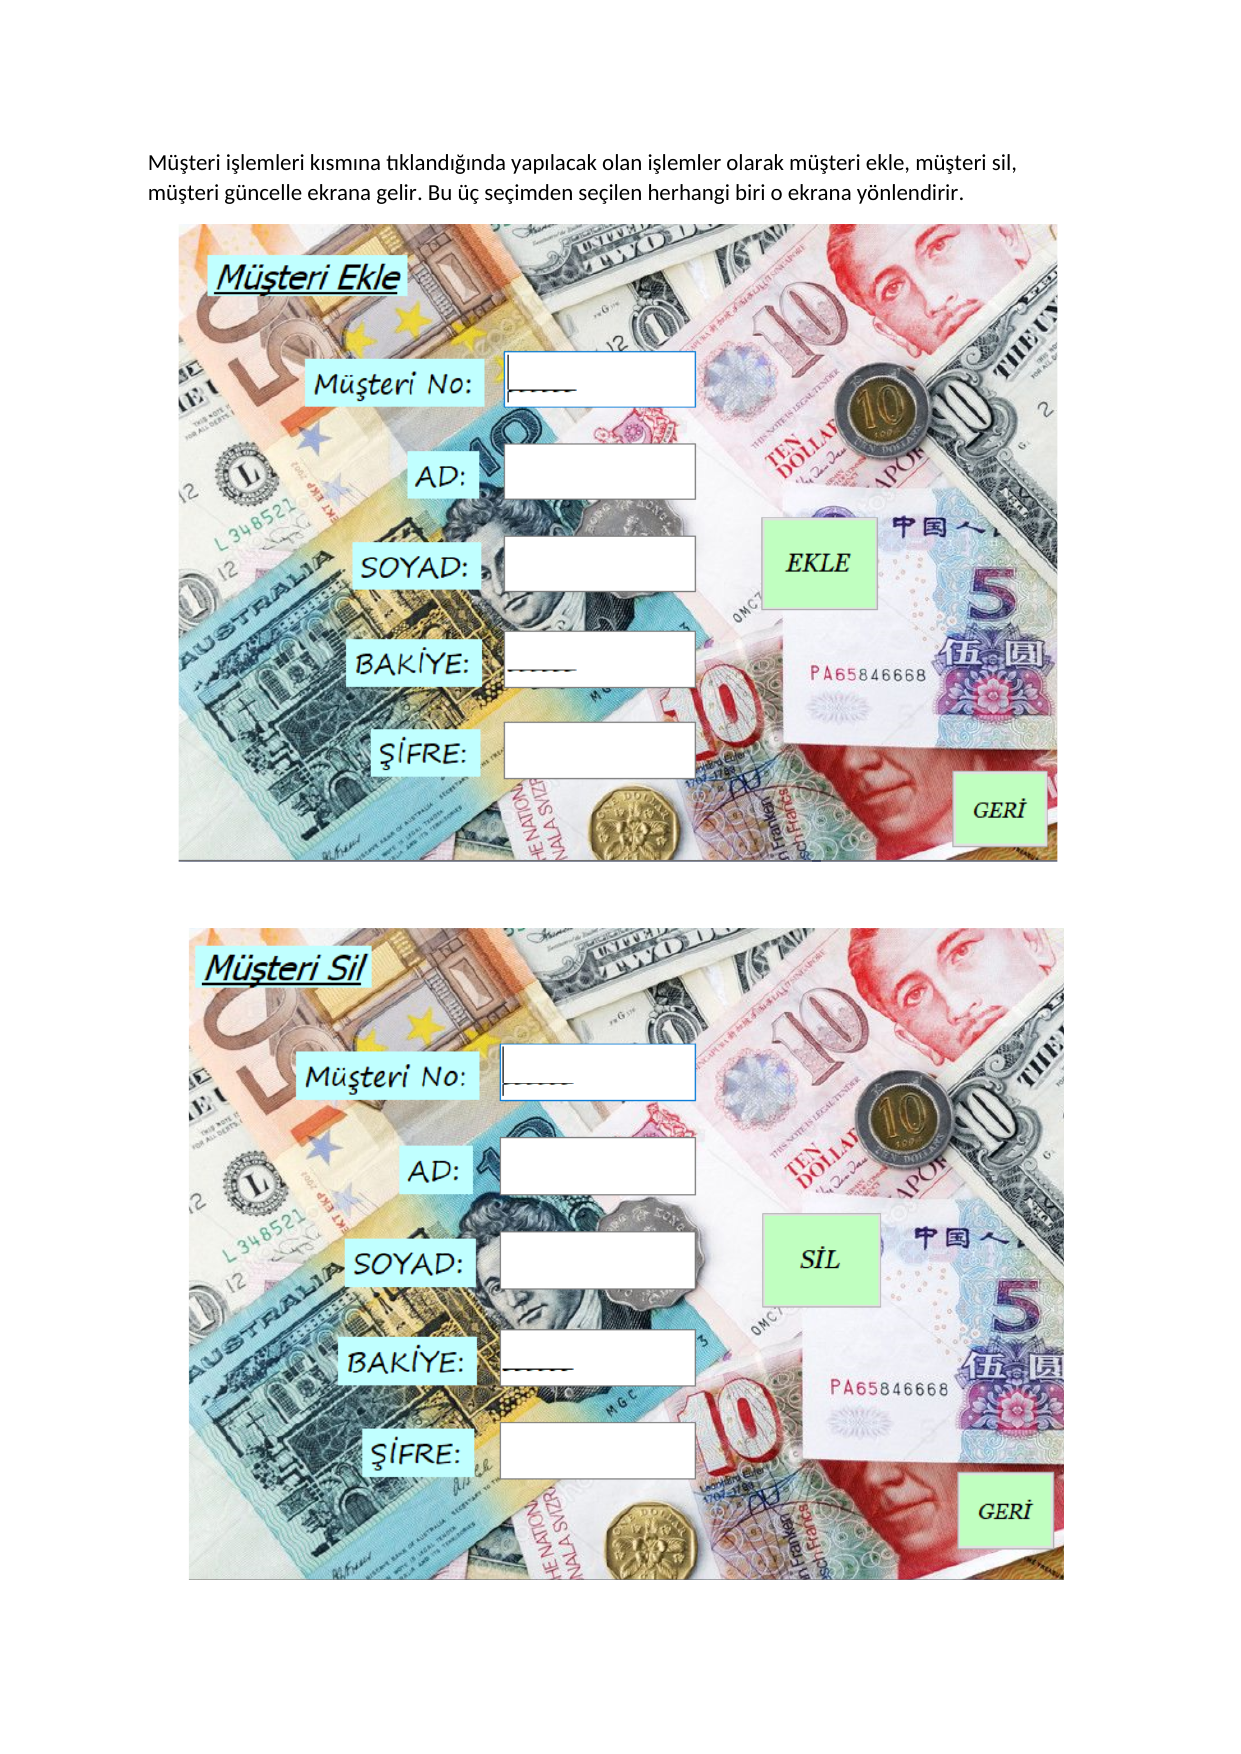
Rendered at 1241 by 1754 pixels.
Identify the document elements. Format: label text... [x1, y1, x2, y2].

picture [188, 927, 1064, 1580]
text Müşteri işlemleri kısmına tıklandığında yapılacak olan işlemler olarak müşteri ekle, müşteri sil, müşteri güncelle ekrana gelir. Bu üç seçimden seçilen herhangi biri o ekrana yönlendirir. [148, 148, 1093, 206]
picture [178, 224, 1058, 862]
